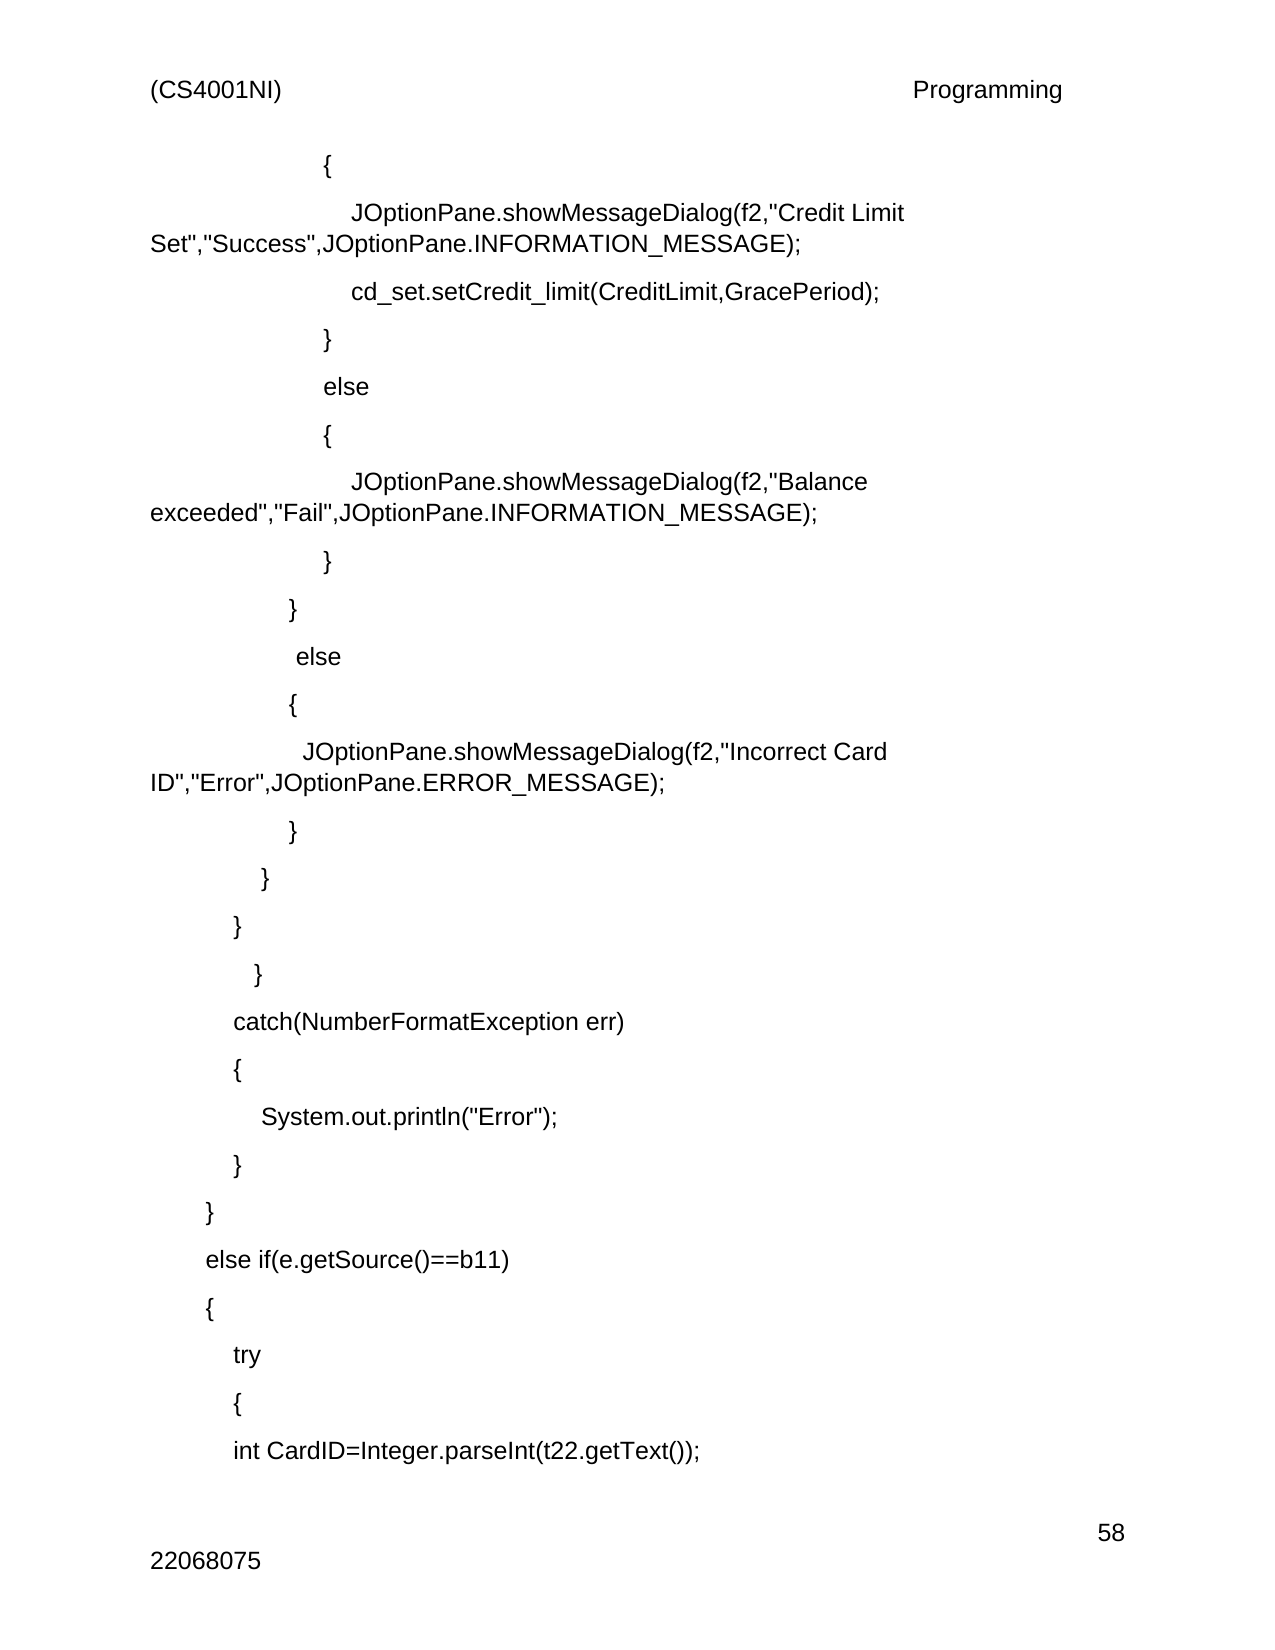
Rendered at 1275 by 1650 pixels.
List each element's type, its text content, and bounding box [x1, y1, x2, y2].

text } [150, 594, 1125, 622]
text catch(NumberFormatException err) [150, 1006, 1125, 1035]
text try [150, 1340, 1125, 1369]
text } [150, 911, 1125, 940]
text else [150, 372, 1125, 401]
text } [150, 1197, 1125, 1226]
text } [150, 863, 1125, 892]
text JOptionPane.showMessageDialog(f2,"Incorrect Card ID","Error",JOptionPane.ERROR_MESSAGE); [150, 737, 1125, 797]
text cd_set.setCredit_limit(CreditLimit,GracePeriod); [150, 276, 1125, 305]
text { [150, 689, 1125, 718]
text else [150, 641, 1125, 670]
text { [150, 419, 1125, 448]
text } [150, 959, 1125, 987]
text JOptionPane.showMessageDialog(f2,"Balance exceeded","Fail",JOptionPane.INFORMATION_MESSAGE); [150, 467, 1125, 527]
text { [150, 150, 1125, 179]
text } [150, 324, 1125, 353]
text else if(e.getSource()==b11) [150, 1245, 1125, 1274]
text } [150, 816, 1125, 844]
text System.out.println("Error"); [150, 1102, 1125, 1131]
text } [150, 546, 1125, 575]
text { [150, 1054, 1125, 1083]
text } [150, 1149, 1125, 1178]
text { [150, 1388, 1125, 1417]
text int CardID=Integer.parseInt(t22.getText()); [150, 1436, 1125, 1464]
text { [150, 1293, 1125, 1321]
text JOptionPane.showMessageDialog(f2,"Credit Limit Set","Success",JOptionPane.INFORMATION_MESSAGE); [150, 198, 1125, 257]
